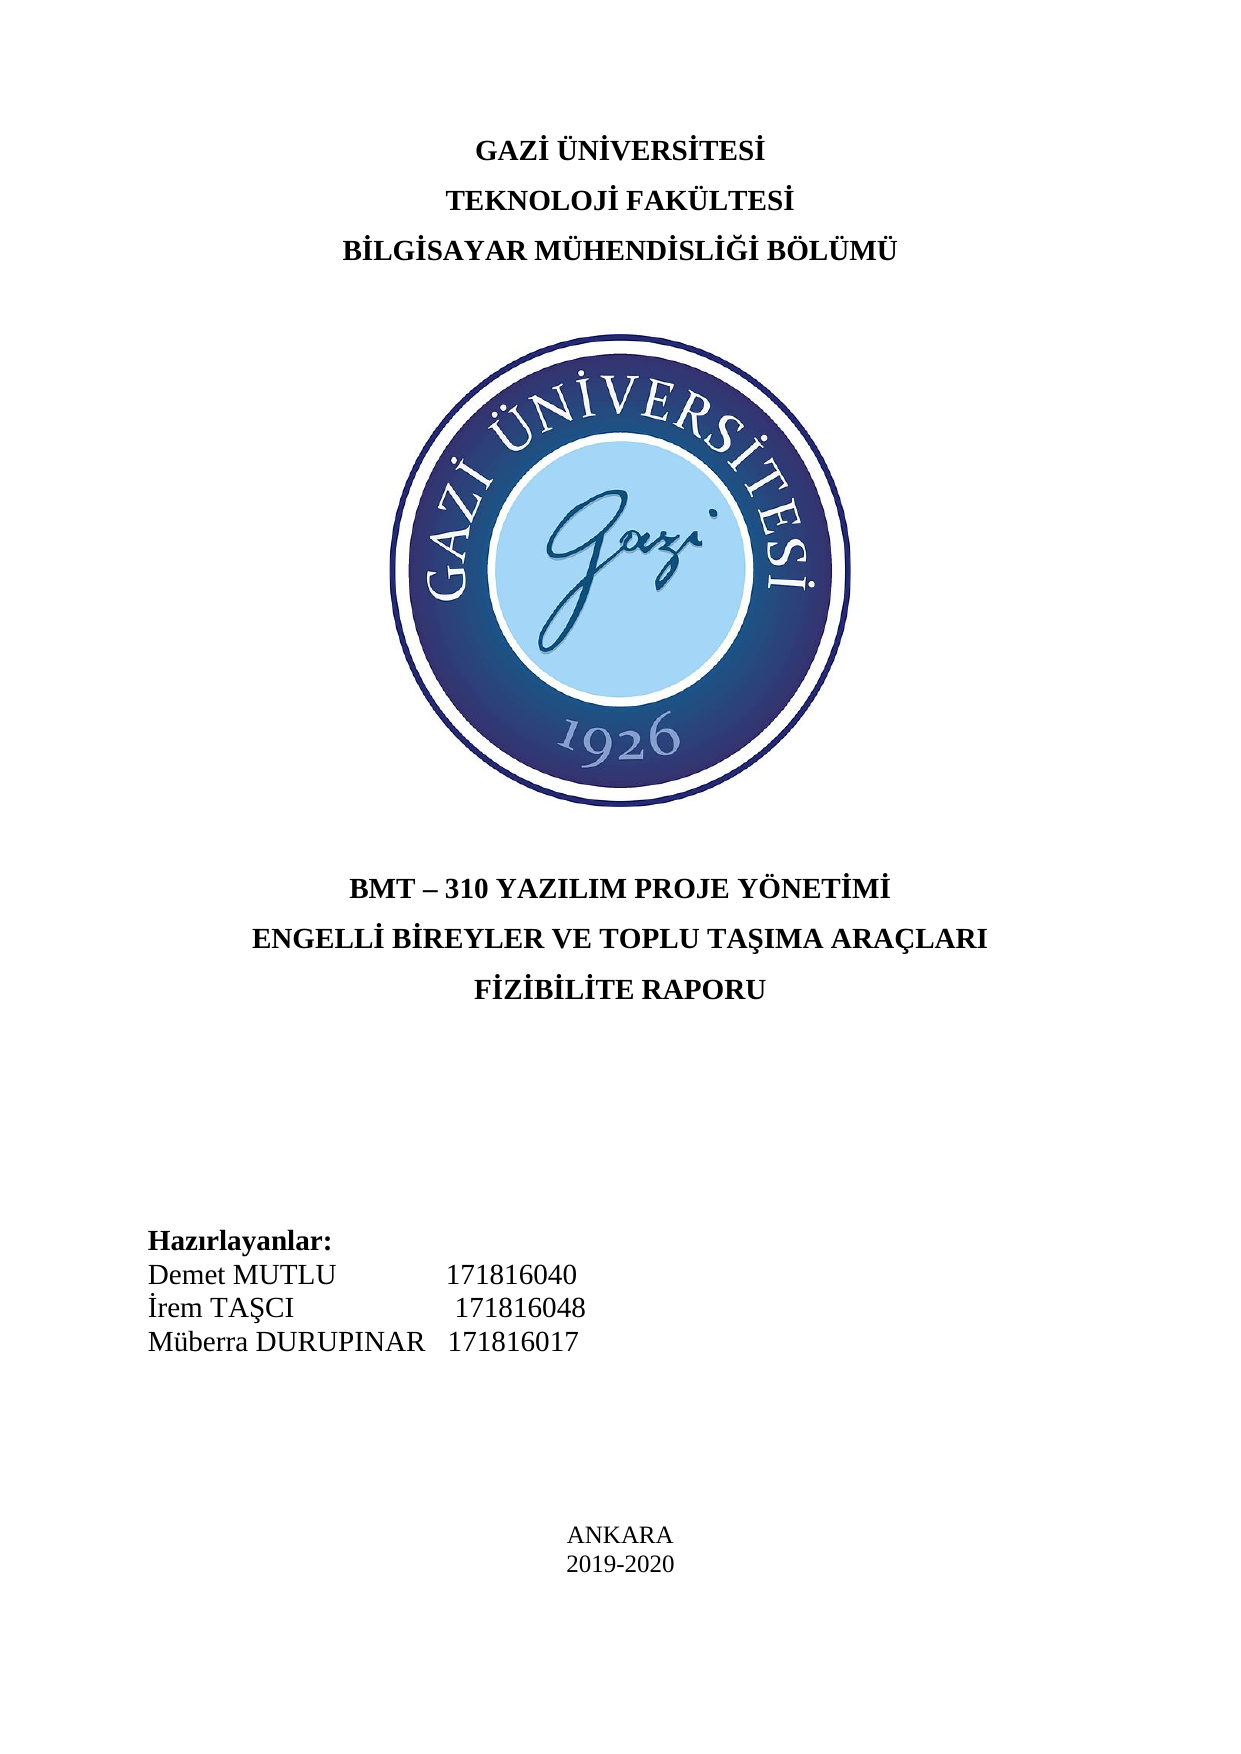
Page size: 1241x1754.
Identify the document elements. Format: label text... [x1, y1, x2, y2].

text TEKNOLOJİ FAKÜLTESİ [148, 183, 1092, 217]
text FİZİBİLİTE RAPORU [148, 972, 1092, 1006]
picture [389, 334, 851, 807]
text Müberra DURUPINAR 171816017 [148, 1324, 1092, 1358]
text ANKARA [148, 1521, 1092, 1549]
text İrem TAŞCI 171816048 [148, 1291, 1092, 1324]
text ENGELLİ BİREYLER VE TOPLU TAŞIMA ARAÇLARI [148, 922, 1092, 955]
text 2019-2020 [148, 1549, 1092, 1578]
text Demet MUTLU 171816040 [148, 1257, 1092, 1291]
text BİLGİSAYAR MÜHENDİSLİĞİ BÖLÜMÜ [148, 233, 1092, 267]
text GAZİ ÜNİVERSİTESİ [148, 133, 1092, 166]
text Hazırlayanlar: [148, 1223, 1092, 1257]
text BMT – 310 YAZILIM PROJE YÖNETİMİ [148, 871, 1092, 905]
